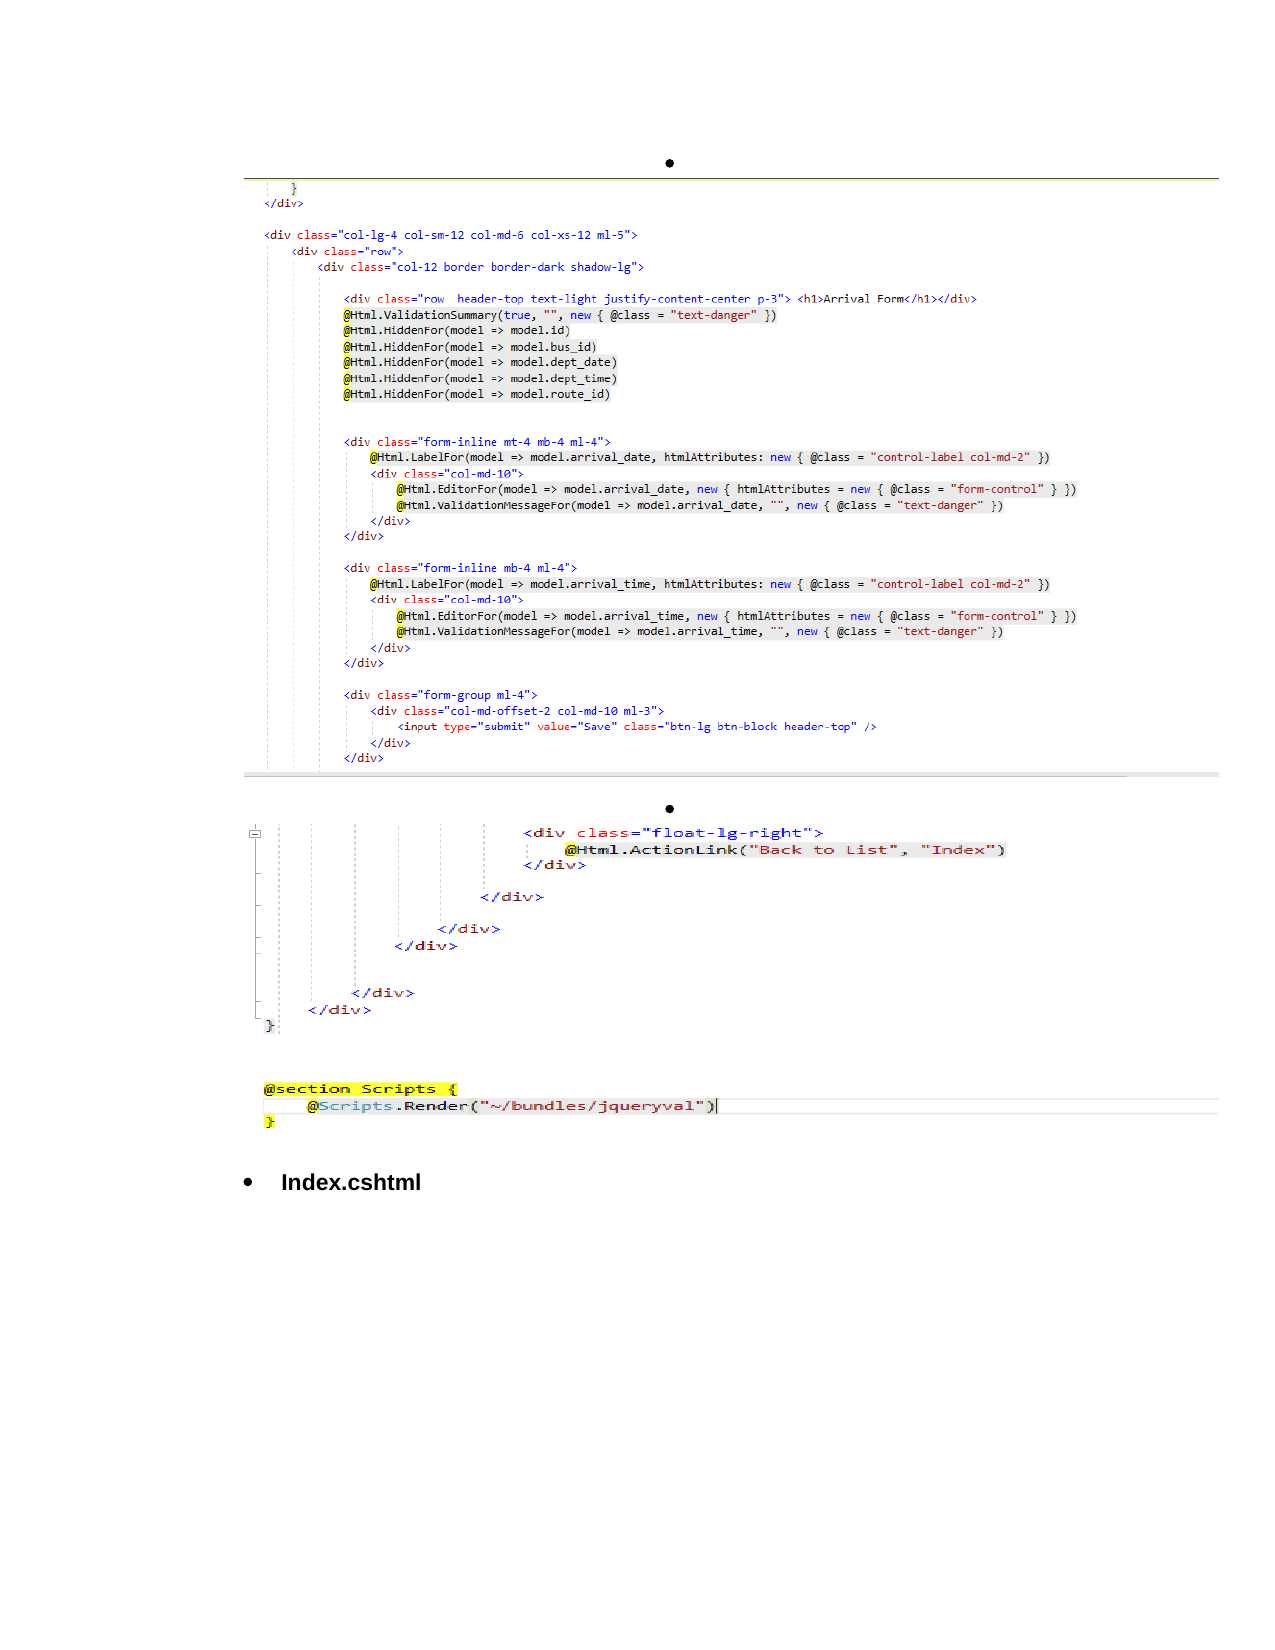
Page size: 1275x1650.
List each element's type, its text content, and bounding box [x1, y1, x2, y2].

picture [243, 824, 1219, 1150]
text Index.cshtml [244, 1168, 1125, 1195]
picture [243, 178, 1219, 777]
